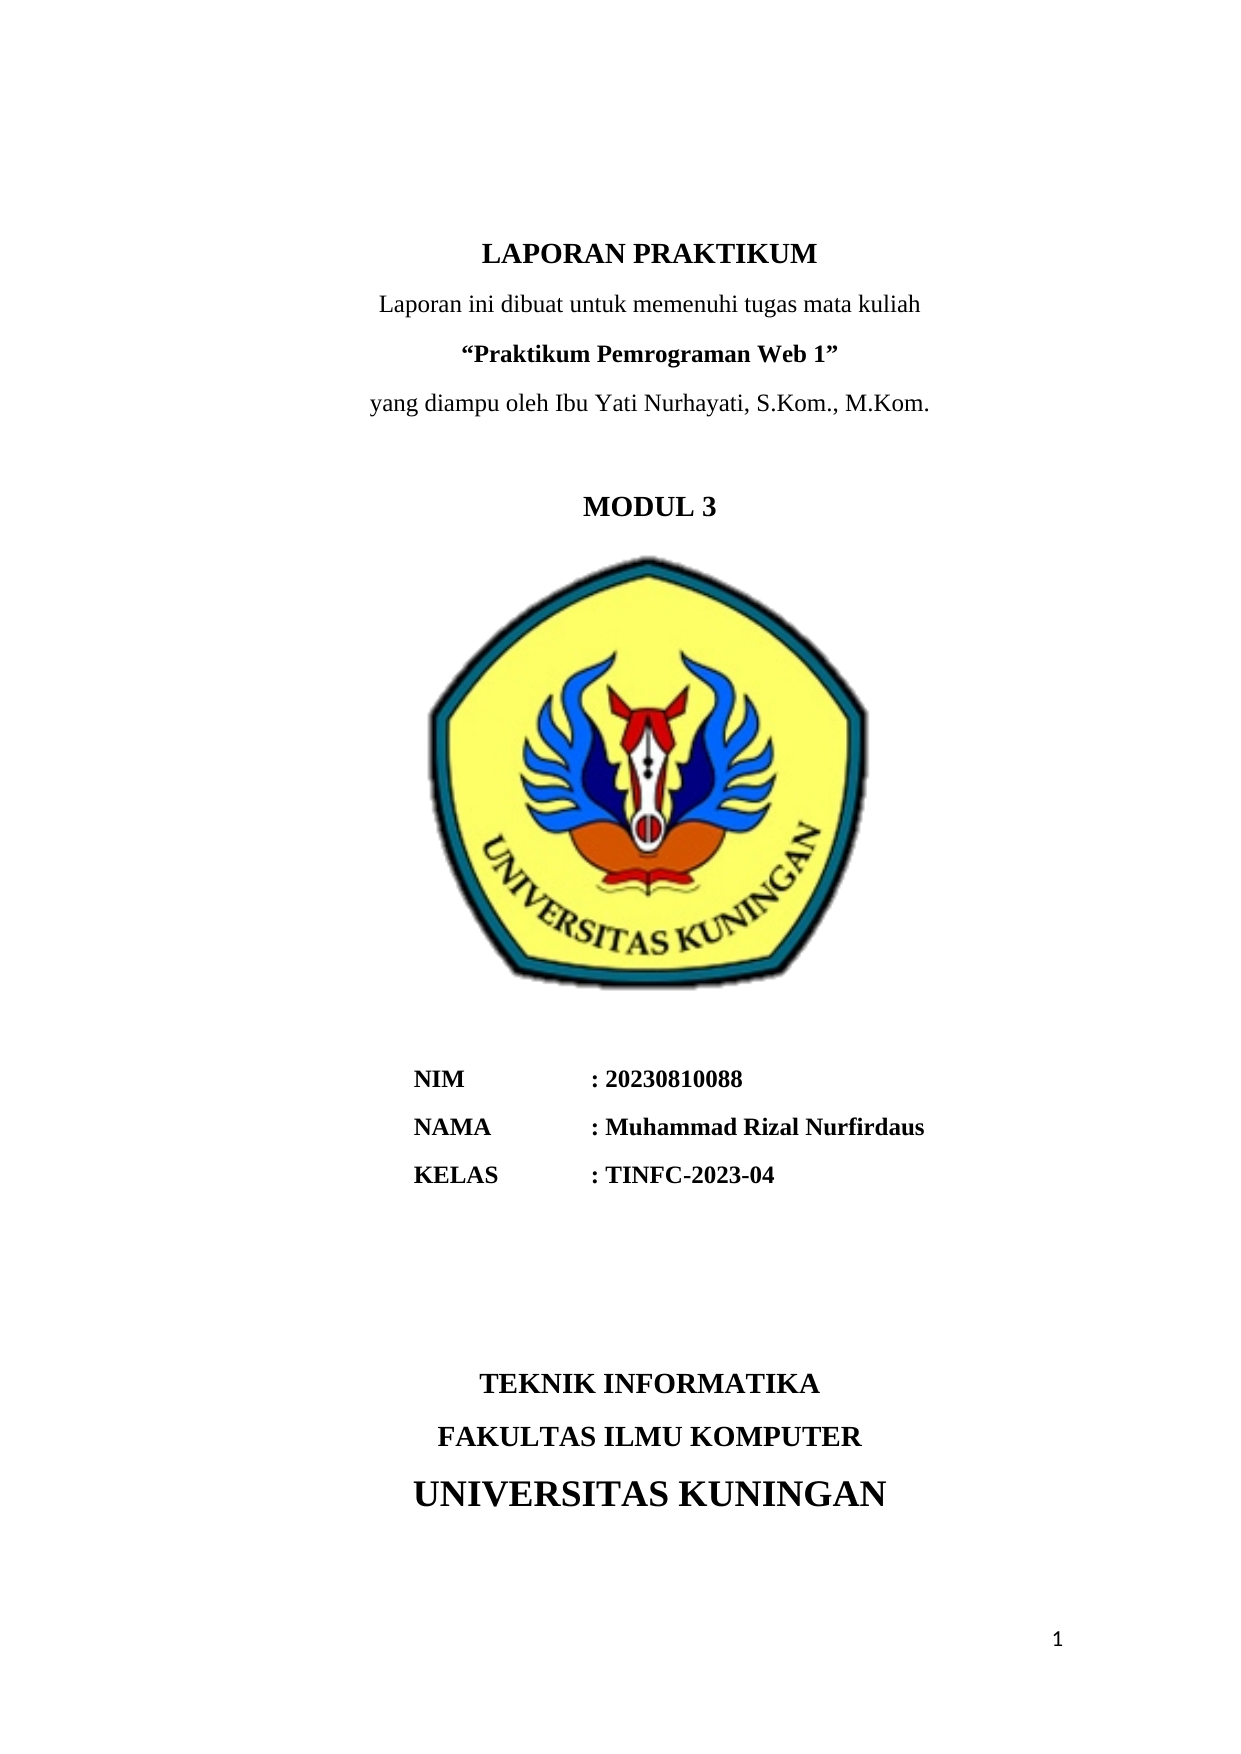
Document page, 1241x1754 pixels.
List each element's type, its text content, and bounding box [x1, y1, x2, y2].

text NAMA : Muhammad Rizal Nurfirdaus [413, 1112, 1063, 1141]
text Laporan ini dibuat untuk memenuhi tugas mata kuliah [236, 289, 1063, 318]
text NIM : 20230810088 [413, 1064, 1063, 1093]
text UNIVERSITAS KUNINGAN [236, 1472, 1063, 1515]
text FAKULTAS ILMU KOMPUTER [236, 1419, 1063, 1452]
text MODUL 3 [236, 489, 1063, 522]
text “Praktikum Pemrograman Web 1” [236, 339, 1063, 367]
text KELAS : TINFC-2023-04 [413, 1160, 1063, 1189]
text TEKNIK INFORMATIKA [236, 1366, 1063, 1400]
text LAPORAN PRAKTIKUM [236, 236, 1063, 270]
picture [424, 541, 876, 993]
text yang diampu oleh Ibu Yati Nurhayati, S.Kom., M.Kom. [236, 388, 1063, 417]
